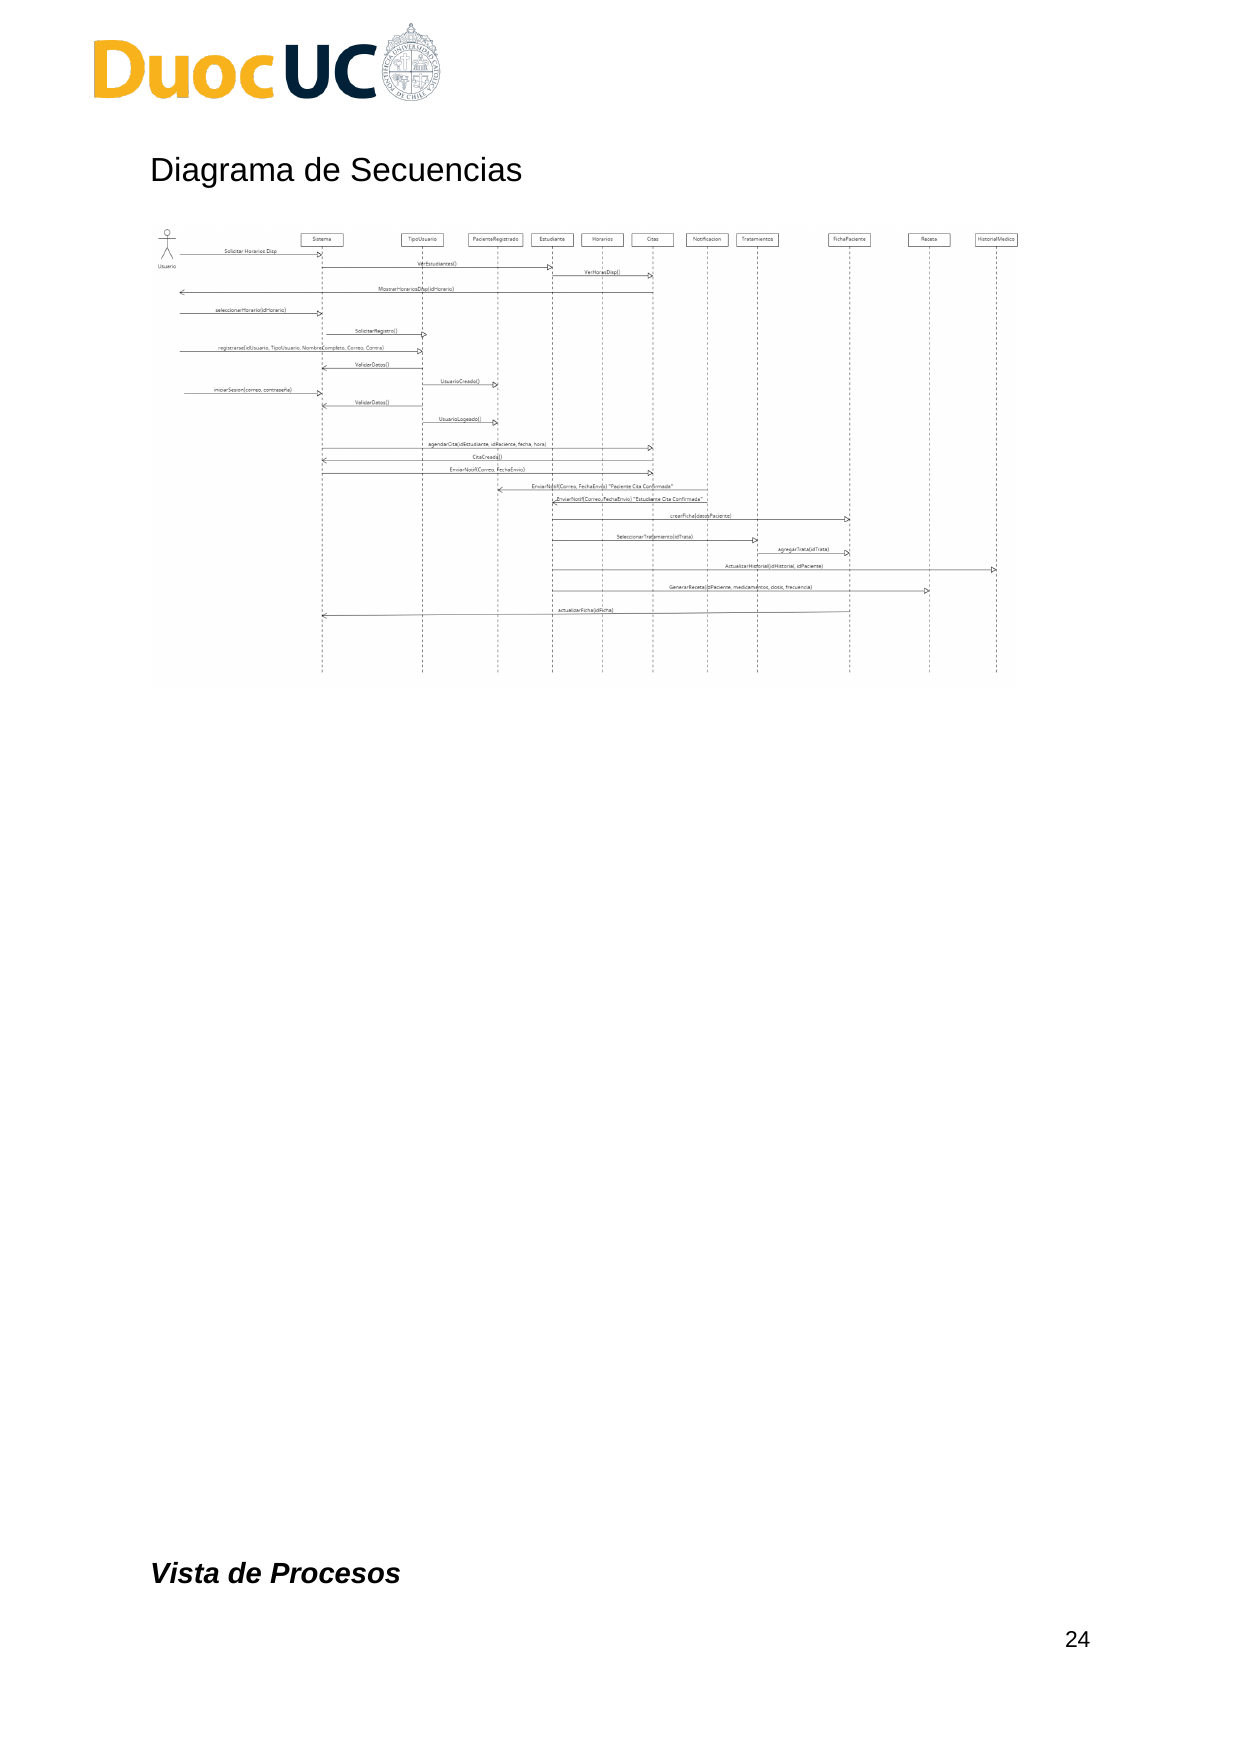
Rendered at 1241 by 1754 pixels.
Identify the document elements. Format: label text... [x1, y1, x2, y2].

picture [150, 226, 1021, 687]
picture [89, 18, 445, 106]
text Diagrama de Secuencias [150, 150, 1090, 188]
subtitle Vista de Procesos [150, 1556, 1090, 1589]
